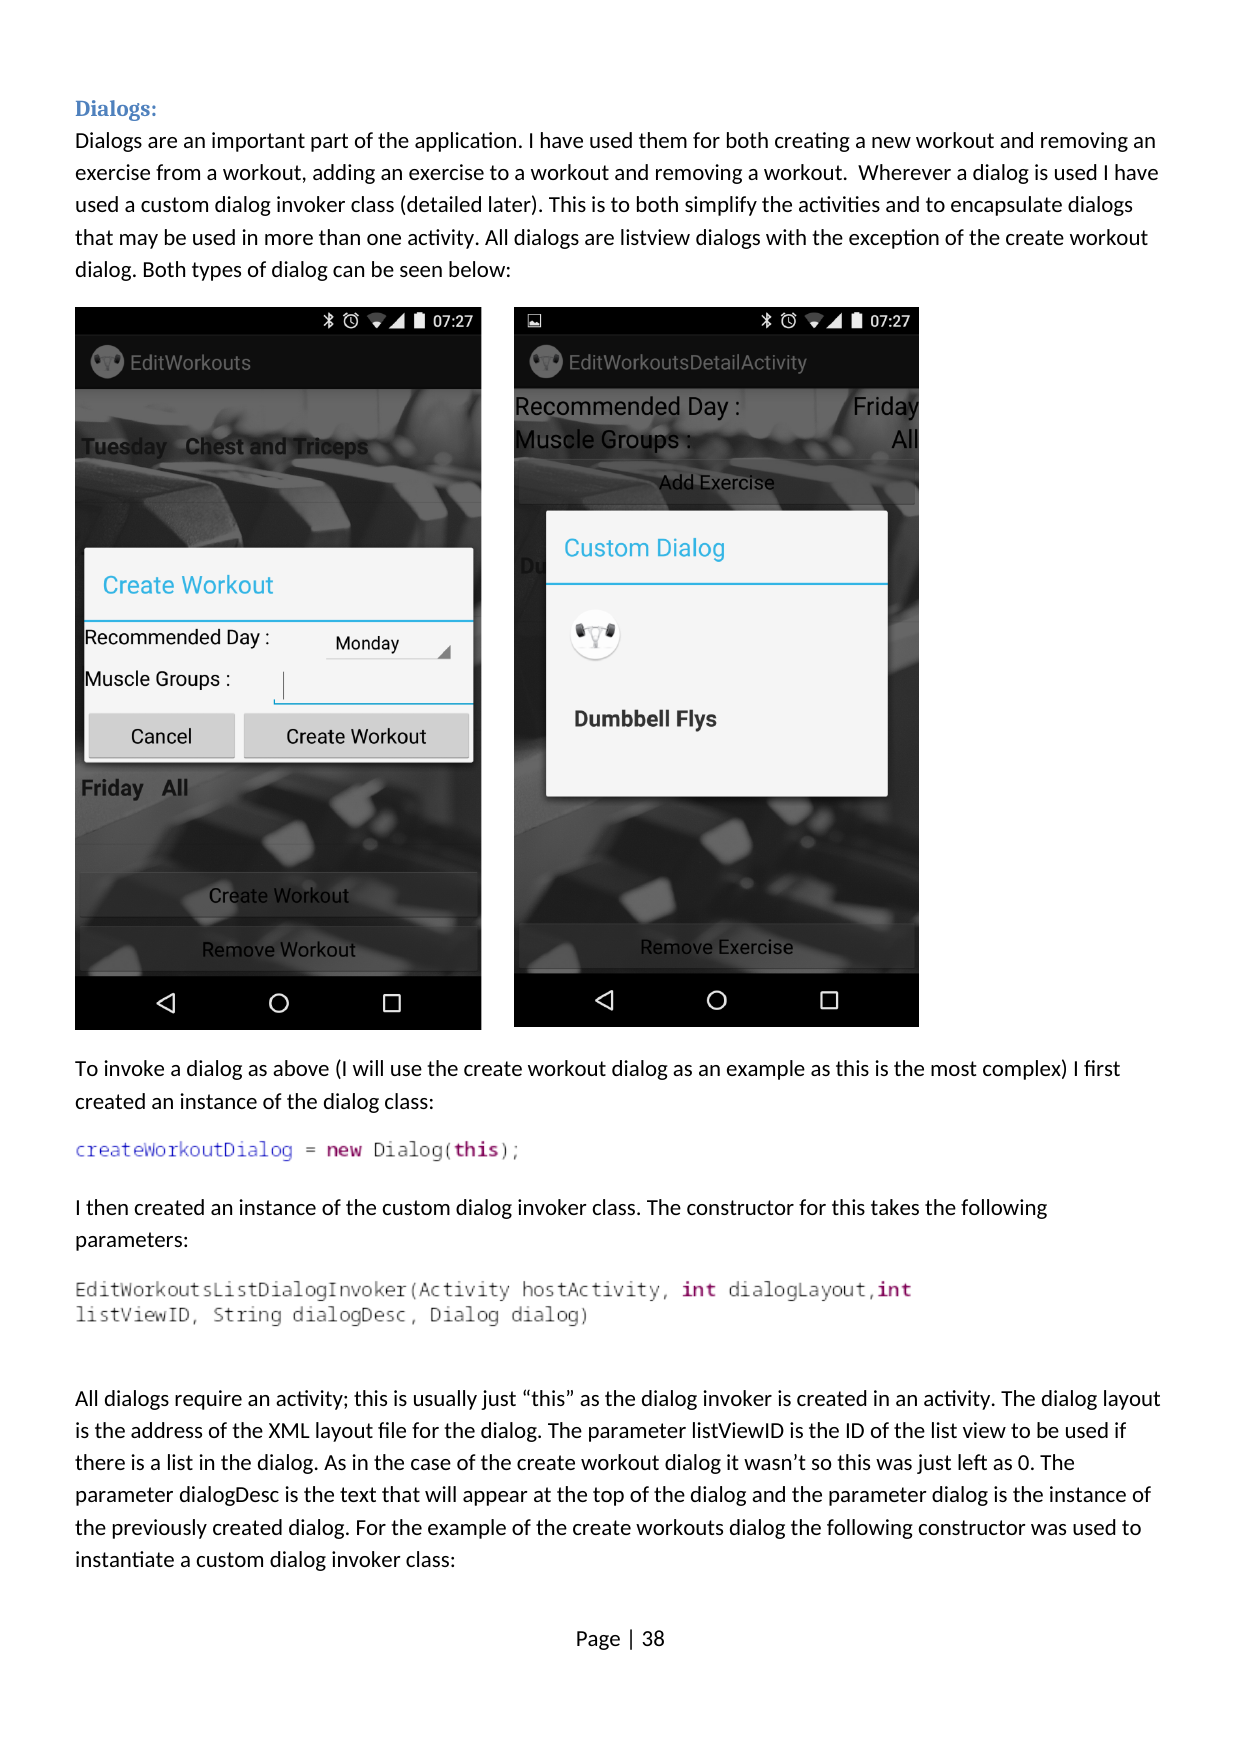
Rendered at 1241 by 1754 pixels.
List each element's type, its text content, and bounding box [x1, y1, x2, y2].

text To invoke a dialog as above (I will use the create workout dialog as an example as this is the most complex) I first created an instance of the dialog class: [75, 1054, 1165, 1115]
picture [514, 307, 919, 1027]
picture [75, 307, 482, 1030]
subtitle Dialogs: [75, 96, 1165, 122]
text I then created an instance of the custom dialog invoker class. The constructor for this takes the following parameters: [75, 1193, 1165, 1253]
text All dialogs require an activity; this is usually just “this” as the dialog invoker is created in an activity. The dialog layout is the address of the XML layout file for the dialog. The parameter listViewID is the ID of the list view to be used if there is a list in the dialog. As in the case of the create workout dialog it wasn’t so this was just left as 0. The parameter dialogDesc is the text that will appear at the top of the dialog and the parameter dialog is the instance of the previously created dialog. For the example of the create workouts dialog the following constructor was used to instantiate a custom dialog invoker class: [75, 1384, 1165, 1573]
text Dialogs are an important part of the application. I have used them for both creating a new workout and removing an exercise from a workout, adding an exercise to a workout and removing a workout. Wherever a dialog is used I have used a custom dialog invoker class (detailed later). This is to both simplify the activities and to encapsulate dialogs that may be used in more than one activity. All dialogs are listview dialogs with the exception of the create workout dialog. Both types of dialog can be seen below: [75, 126, 1165, 283]
